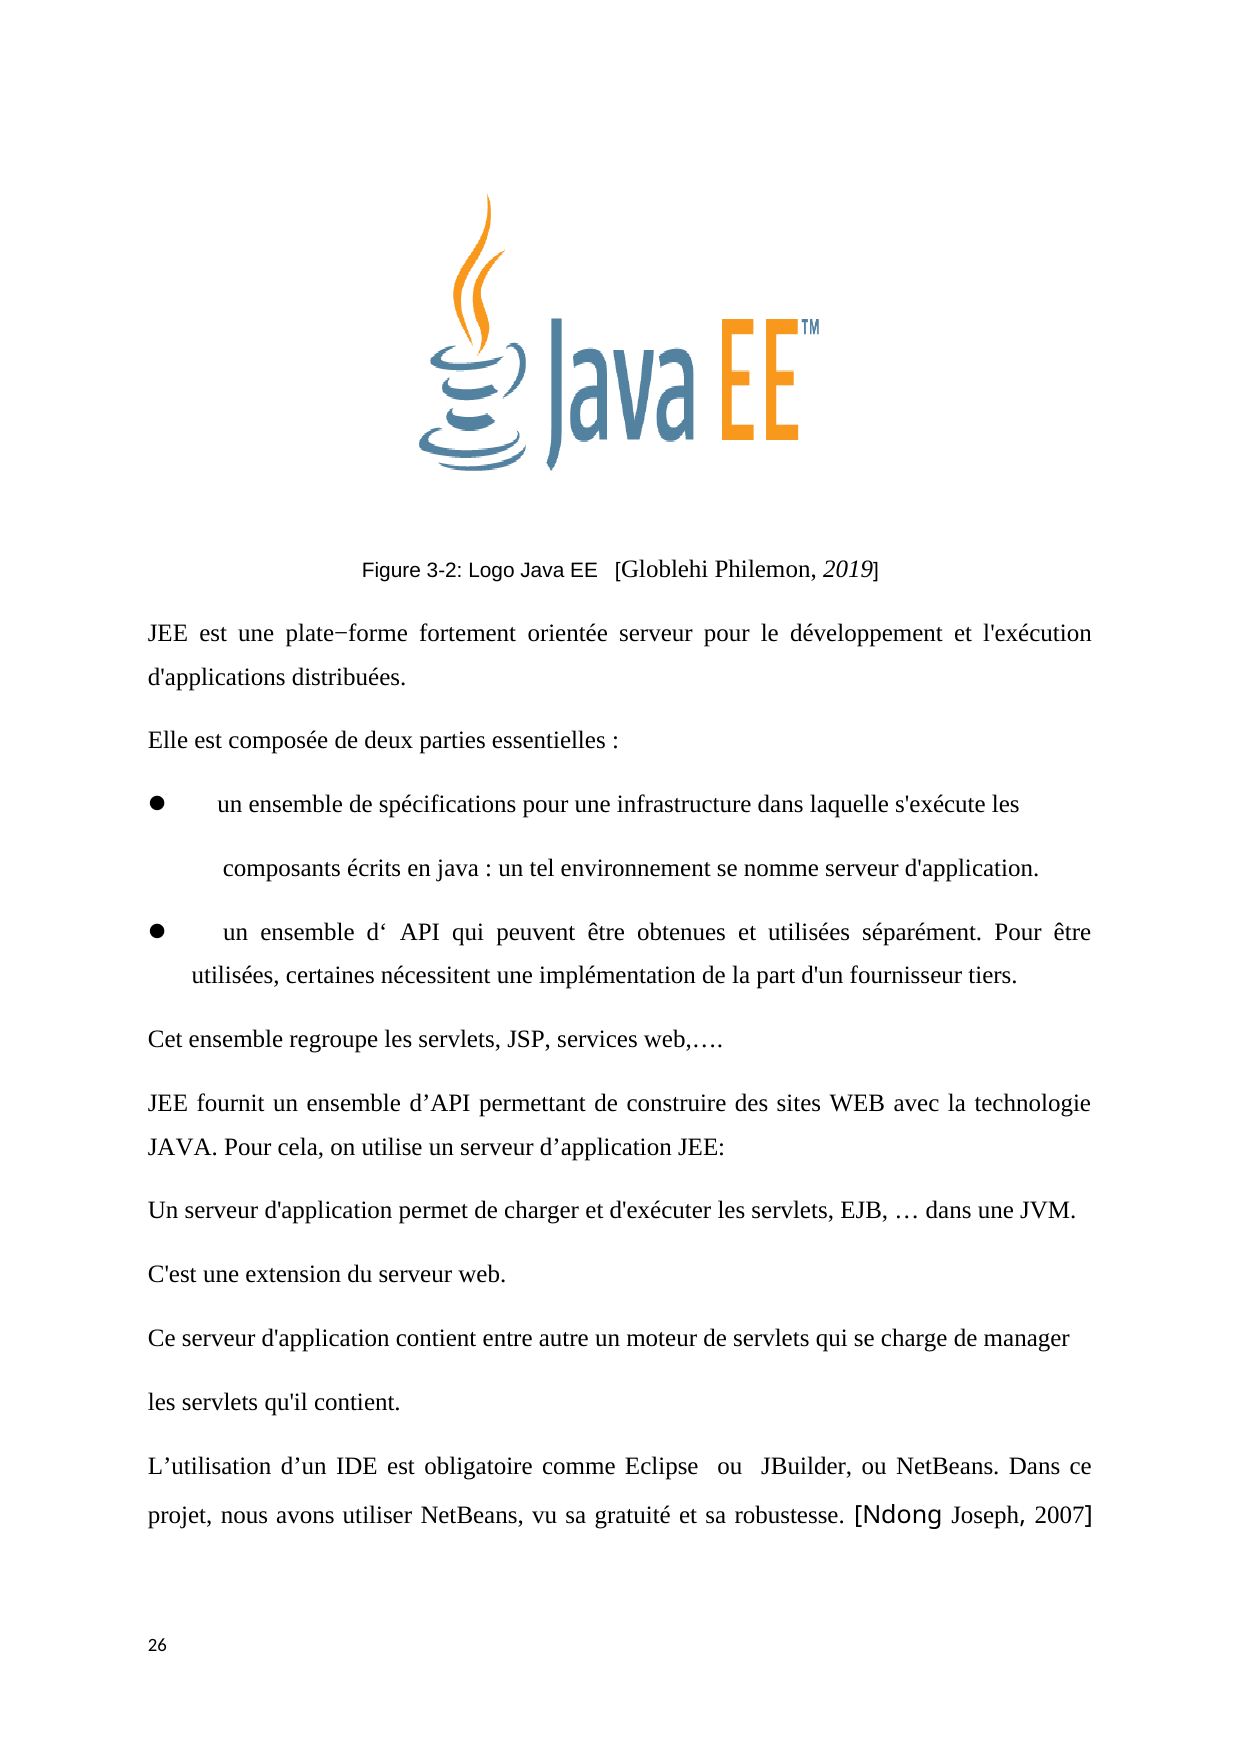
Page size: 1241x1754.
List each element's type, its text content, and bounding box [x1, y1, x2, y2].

text composants écrits en java : un tel environnement se nomme serveur d'application. [139, 851, 1101, 882]
text Un serveur d'application permet de charger et d'exécuter les servlets, EJB, … dans une JVM. [139, 1193, 1101, 1224]
text Ce serveur d'application contient entre autre un moteur de servlets qui se charge de manager [139, 1321, 1101, 1352]
picture [393, 149, 848, 520]
list  un ensemble de spécifications pour une infrastructure dans laquelle s'exécute les [139, 787, 1101, 818]
text Cet ensemble regroupe les servlets, JSP, services web,…. [139, 1022, 1101, 1053]
text JEE fournit un ensemble d’API permettant de construire des sites WEB avec la technologie JAVA. Pour cela, on utilise un serveur d’application JEE: [139, 1086, 1101, 1160]
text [139, 1449, 1101, 1533]
text Elle est composée de deux parties essentielles : [139, 723, 1101, 754]
text les servlets qu'il contient. [139, 1385, 1101, 1416]
text C'est une extension du serveur web. [139, 1257, 1101, 1288]
list  un ensemble d‘ API qui peuvent être obtenues et utilisées séparément. Pour être utilisées, certaines nécessitent une implémentation de la part d'un fournisseur tiers. [139, 915, 1101, 989]
text Figure 3-2: Logo Java EE [Globlehi Philemon, 2019] [139, 552, 1101, 583]
text JEE est une plate−forme fortement orientée serveur pour le développement et l'exécution d'applications distribuées. [139, 616, 1101, 690]
